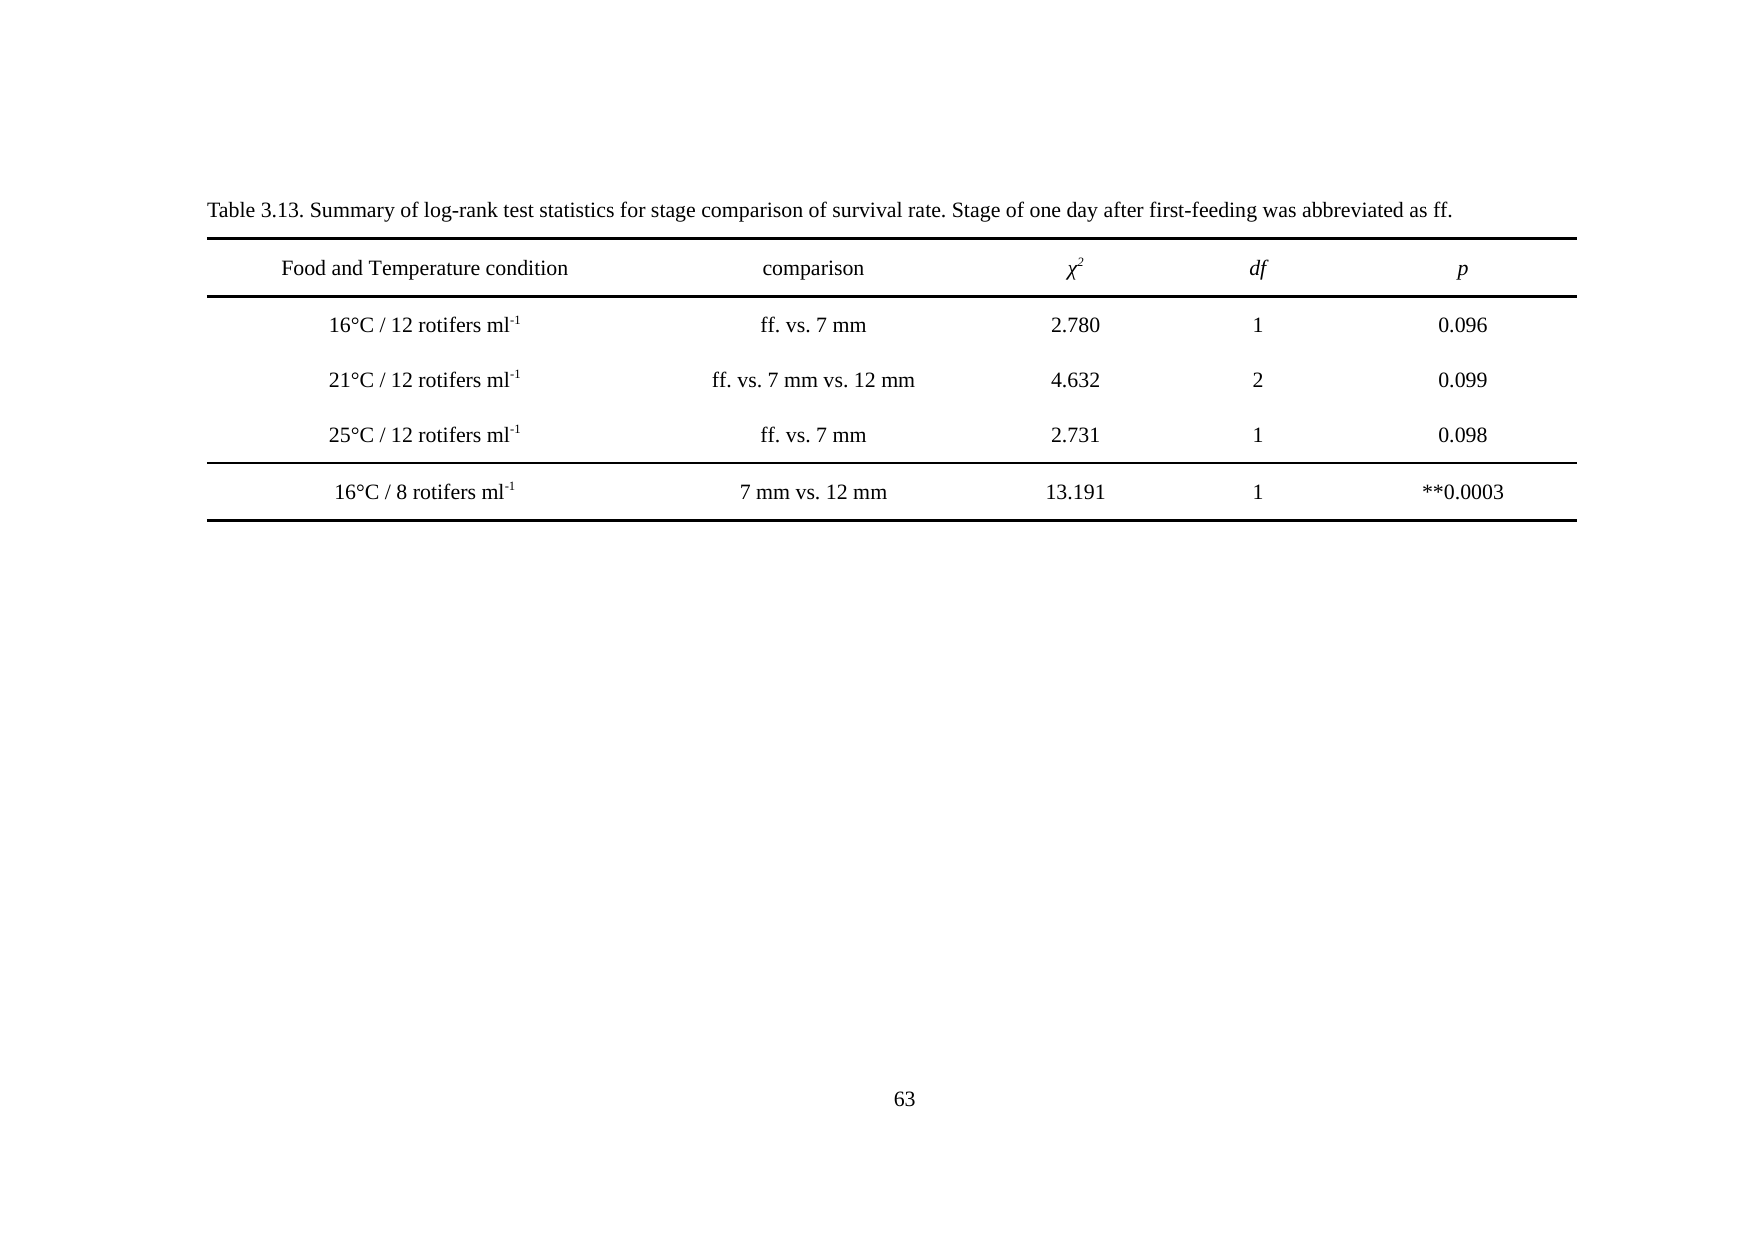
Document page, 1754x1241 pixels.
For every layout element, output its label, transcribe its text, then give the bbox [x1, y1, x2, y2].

table_cell ff. vs. 7 mm [643, 407, 984, 462]
table_cell 4.632 [984, 353, 1167, 407]
table_cell ff. vs. 7 mm vs. 12 mm [643, 353, 984, 407]
table_cell 16°C / 12 rotifers ml-1 [207, 298, 642, 352]
table_cell 2 [1167, 353, 1349, 407]
table_cell 13.191 [984, 464, 1167, 519]
table_cell 0.096 [1349, 298, 1577, 352]
table_cell ff. vs. 7 mm [643, 298, 984, 352]
table_cell 16°C / 8 rotifers ml-1 [207, 464, 642, 519]
table_cell 0.099 [1349, 353, 1577, 407]
table_cell 1 [1167, 298, 1349, 352]
text Table 3.13. Summary of log-rank test statistics for stage comparison of survival rate. Stage of one day after first-feeding was abbreviated as ff. [207, 182, 1577, 237]
table_cell 2.780 [984, 298, 1167, 352]
table_header df [1167, 240, 1349, 294]
table_cell 0.098 [1349, 407, 1577, 462]
table_cell 7 mm vs. 12 mm [643, 464, 984, 519]
table_cell 1 [1167, 464, 1349, 519]
table_cell 25°C / 12 rotifers ml-1 [207, 407, 642, 462]
table_header comparison [643, 240, 984, 294]
table_header χ2 [984, 240, 1167, 294]
table_header Food and Temperature condition [207, 240, 642, 294]
table_cell **0.0003 [1349, 464, 1577, 519]
table_header p [1349, 240, 1577, 294]
table_cell 2.731 [984, 407, 1167, 462]
table_cell 1 [1167, 407, 1349, 462]
table_cell 21°C / 12 rotifers ml-1 [207, 353, 642, 407]
